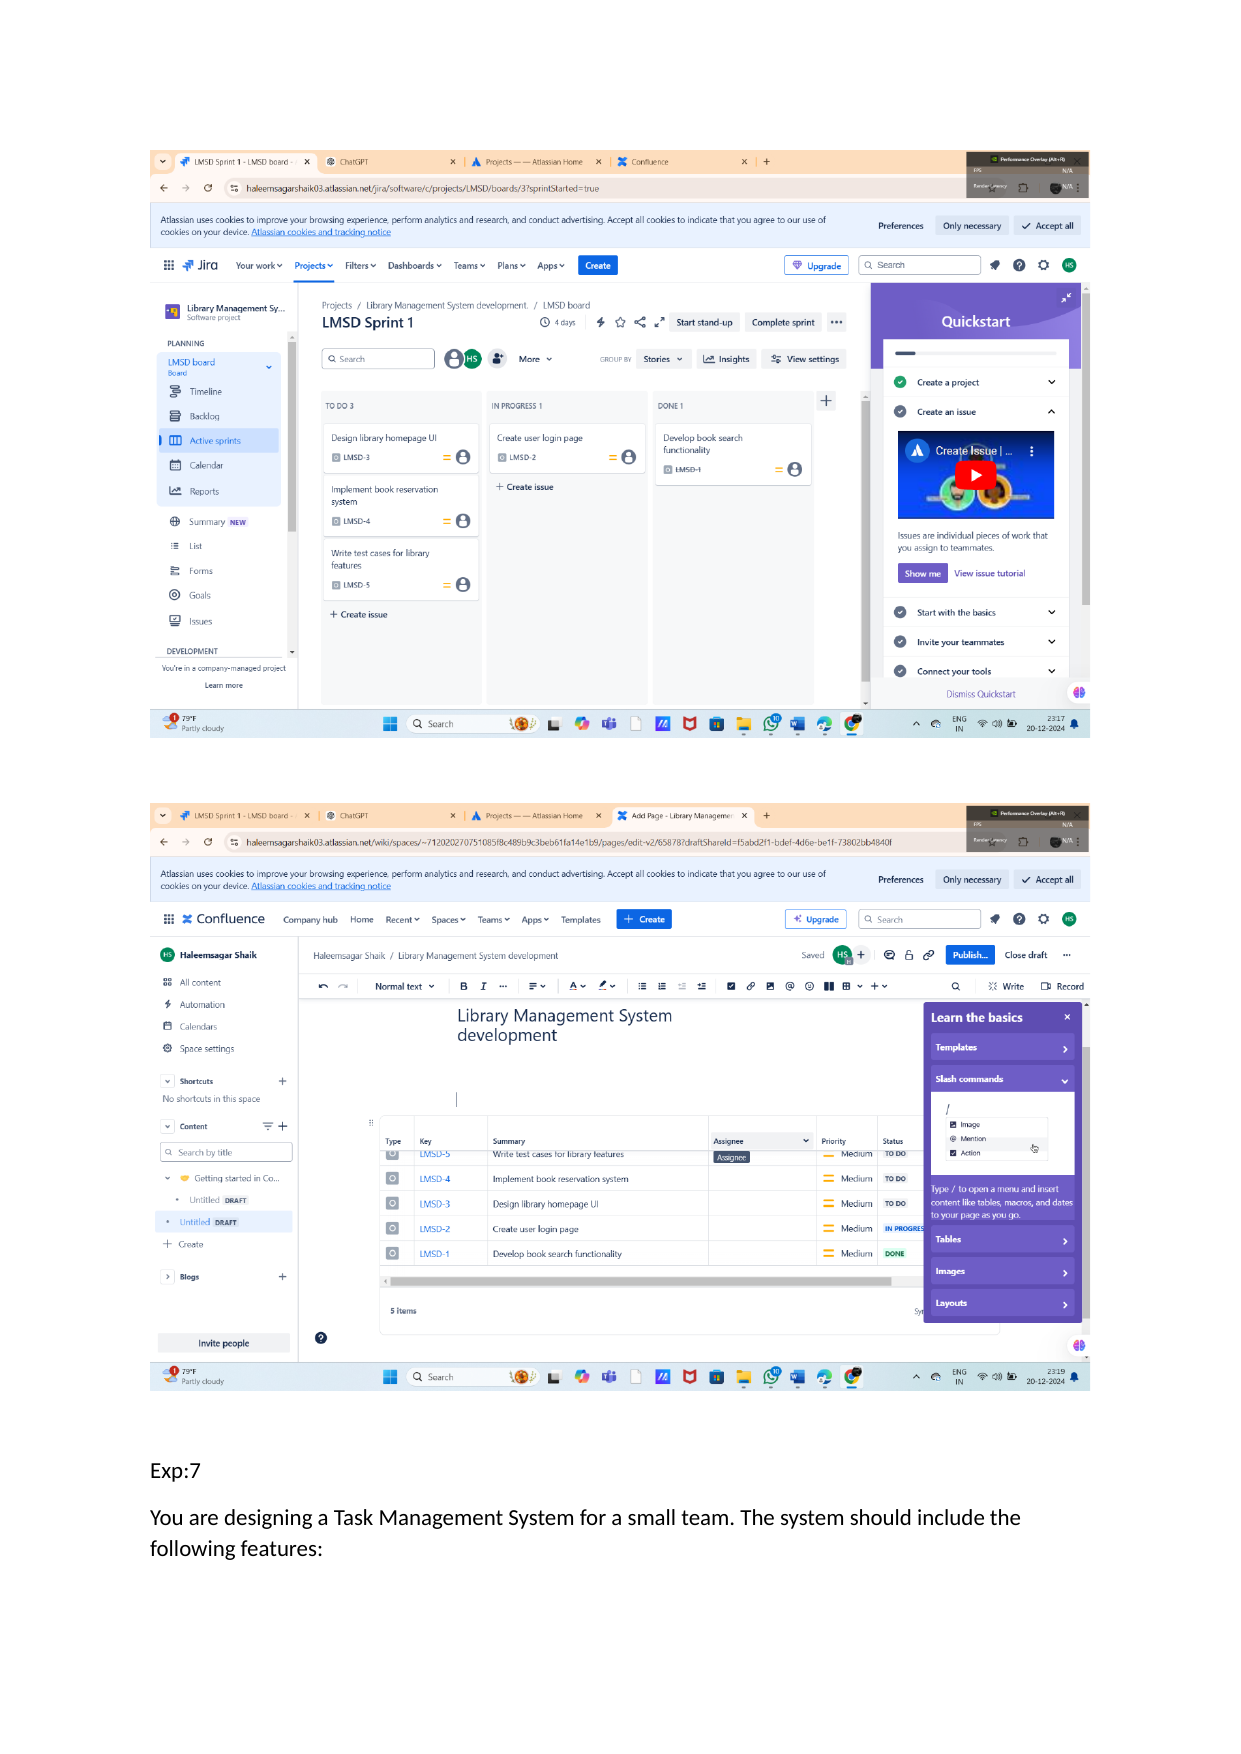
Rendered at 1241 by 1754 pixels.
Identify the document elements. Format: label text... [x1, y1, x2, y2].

text You are designing a Task Management System for a small team. The system should include the following features: [150, 1503, 1090, 1562]
picture [150, 150, 1091, 738]
picture [150, 803, 1091, 1391]
text Exp:7 [150, 1457, 1090, 1485]
